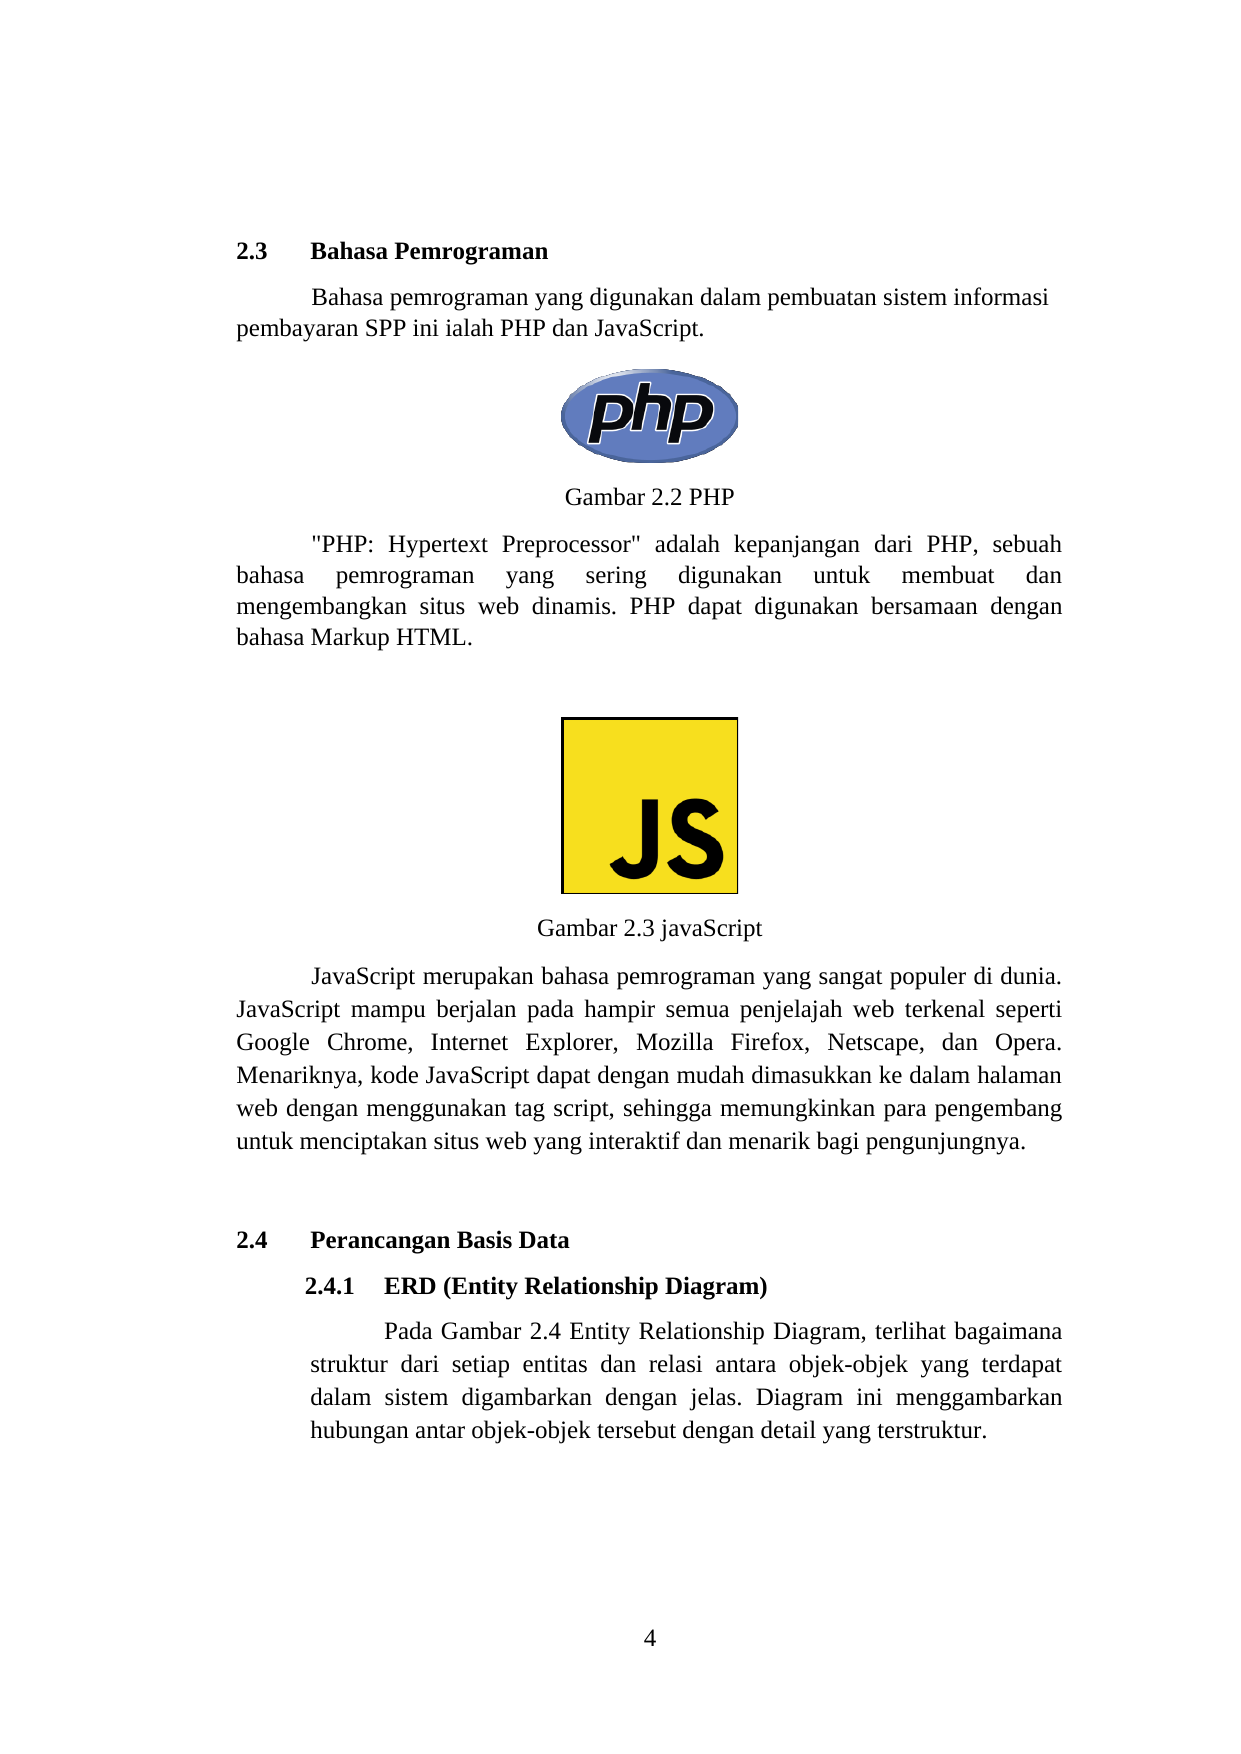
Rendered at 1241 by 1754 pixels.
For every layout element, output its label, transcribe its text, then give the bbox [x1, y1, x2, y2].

subtitle ERD (Entity Relationship Diagram) [354, 1271, 1063, 1299]
picture [561, 368, 739, 463]
text Gambar 2.3 javaScript [236, 913, 1063, 942]
subtitle Perancangan Basis Data [236, 1225, 1063, 1254]
text "PHP: Hypertext Preprocessor" adalah kepanjangan dari PHP, sebuah bahasa pemrograman yang sering digunakan untuk membuat dan mengembangkan situs web dinamis. PHP dapat digunakan bersamaan dengan bahasa Markup HTML. [236, 529, 1063, 651]
subtitle Bahasa Pemrograman [236, 236, 1063, 265]
text JavaScript merupakan bahasa pemrograman yang sangat populer di dunia. JavaScript mampu berjalan pada hampir semua penjelajah web terkenal seperti Google Chrome, Internet Explorer, Mozilla Firefox, Netscape, dan Opera. Menariknya, kode JavaScript dapat dengan mudah dimasukkan ke dalam halaman web dengan menggunakan tag script, sehingga memungkinkan para pengembang untuk menciptakan situs web yang interaktif dan menarik bagi pengunjungnya. [236, 961, 1063, 1154]
text Bahasa pemrograman yang digunakan dalam pembuatan sistem informasi pembayaran SPP ini ialah PHP dan JavaScript. [236, 282, 1063, 342]
text Gambar 2.2 PHP [236, 482, 1063, 510]
text Pada Gambar 2.4 Entity Relationship Diagram, terlihat bagaimana struktur dari setiap entitas dan relasi antara objek-objek yang terdapat dalam sistem digambarkan dengan jelas. Diagram ini menggambarkan hubungan antar objek-objek tersebut dengan detail yang terstruktur. [310, 1316, 1063, 1444]
